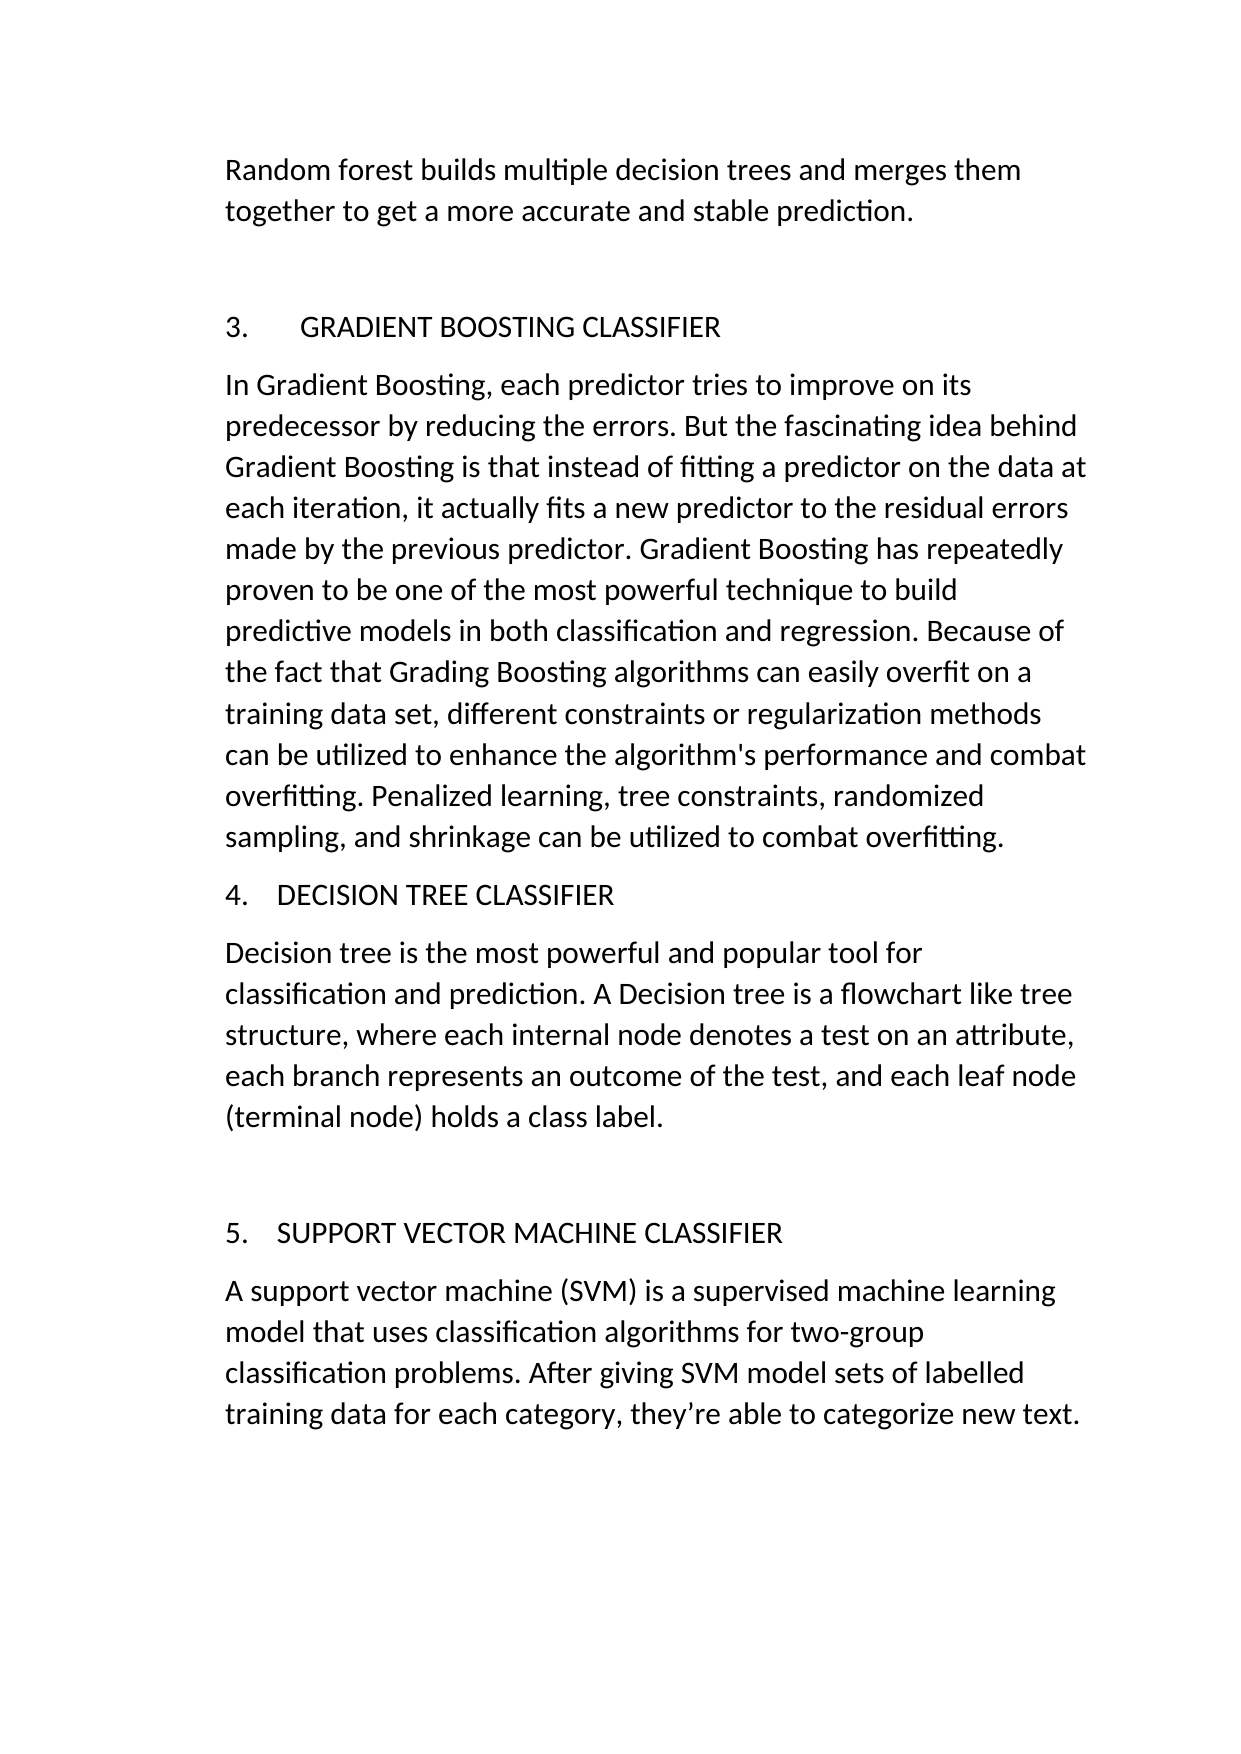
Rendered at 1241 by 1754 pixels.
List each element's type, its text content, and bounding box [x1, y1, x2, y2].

text 3. GRADIENT BOOSTING CLASSIFIER [225, 307, 1090, 345]
text Decision tree is the most powerful and popular tool for classification and prediction. A Decision tree is a flowchart like tree structure, where each internal node denotes a test on an attribute, each branch represents an outcome of the test, and each leaf node (terminal node) holds a class label. [225, 933, 1090, 1136]
text 5. SUPPORT VECTOR MACHINE CLASSIFIER [225, 1213, 1090, 1251]
text In Gradient Boosting, each predictor tries to improve on its predecessor by reducing the errors. But the fascinating idea behind Gradient Boosting is that instead of fitting a predictor on the data at each iteration, it actually fits a new predictor to the residual errors made by the previous predictor. Gradient Boosting has repeatedly proven to be one of the most powerful technique to build predictive models in both classification and regression. Because of the fact that Grading Boosting algorithms can easily overfit on a training data set, different constraints or regularization methods can be utilized to enhance the algorithm's performance and combat overfitting. Penalized learning, tree constraints, randomized sampling, and shrinkage can be utilized to combat overfitting. [225, 364, 1090, 855]
text A support vector machine (SVM) is a supervised machine learning model that uses classification algorithms for two-group classification problems. After giving SVM model sets of labelled training data for each category, they’re able to categorize new text. [225, 1271, 1090, 1432]
text 4. DECISION TREE CLASSIFIER [225, 875, 1090, 913]
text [225, 150, 1090, 229]
